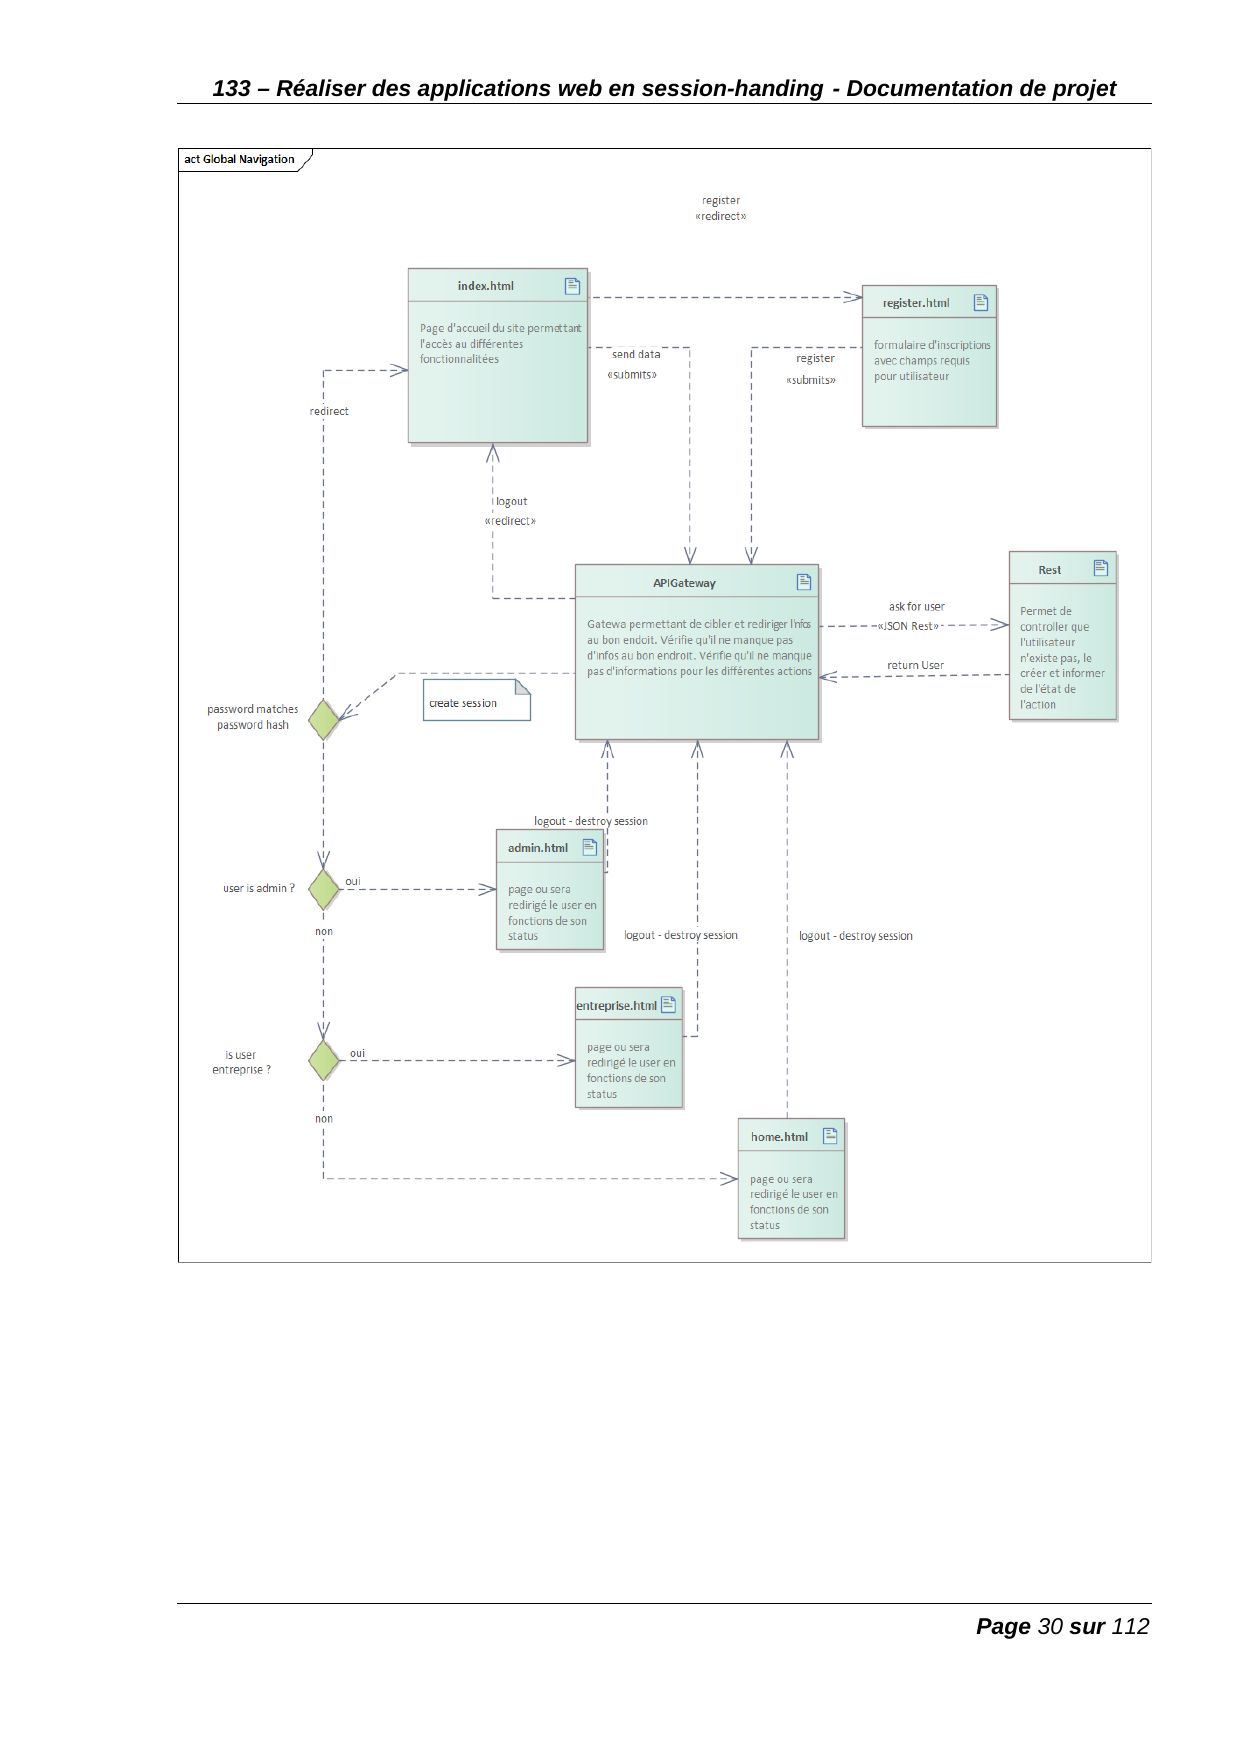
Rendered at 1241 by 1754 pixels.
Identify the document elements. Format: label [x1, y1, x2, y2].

picture [177, 147, 1152, 1263]
